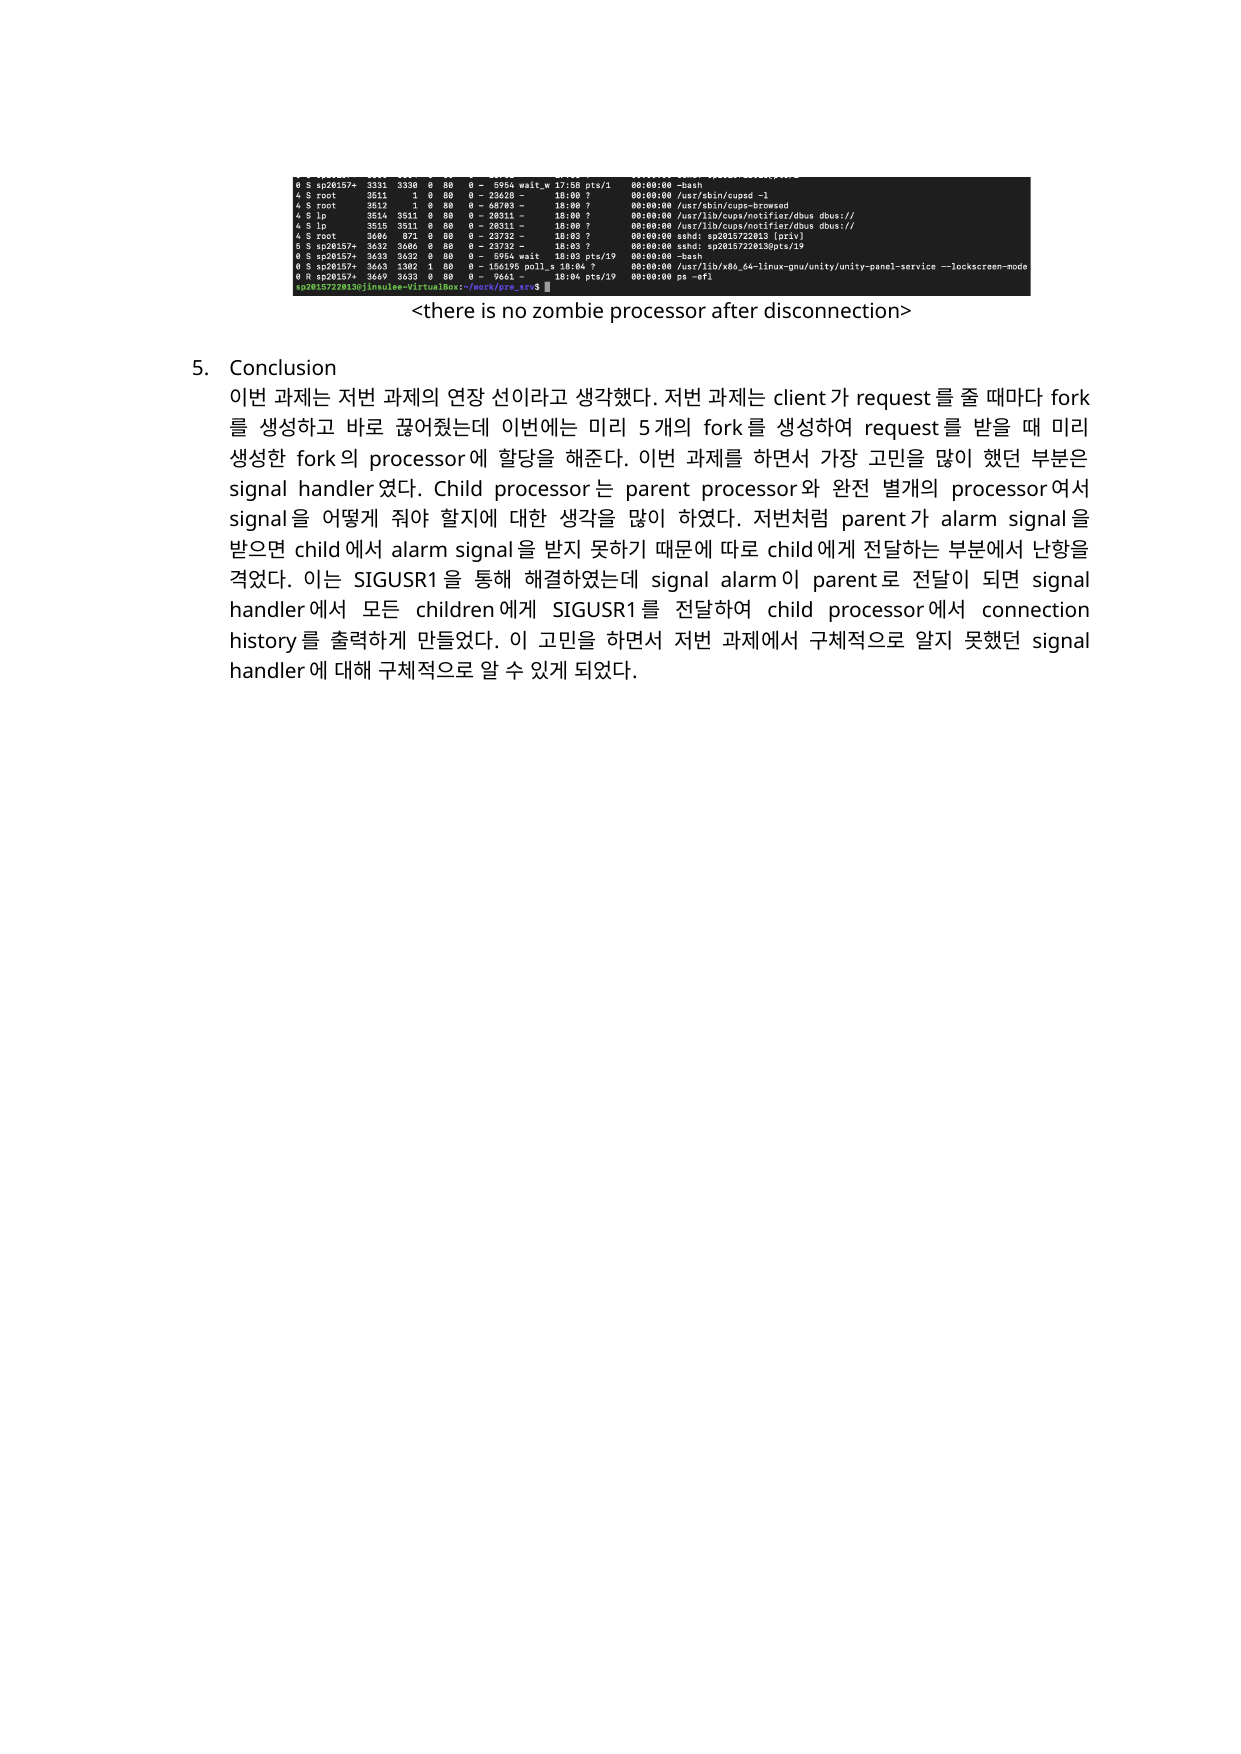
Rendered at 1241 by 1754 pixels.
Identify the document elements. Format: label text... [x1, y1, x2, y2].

list Conclusion [192, 353, 1090, 381]
list 이번 과제는 저번 과제의 연장 선이라고 생각했다. 저번 과제는 client가 request를 줄 때마다 fork를 생성하고 바로 끊어줬는데 이번에는 미리 5개의 fork를 생성하여 request를 받을 때 미리 생성한 fork의 processor에 할당을 해준다. 이번 과제를 하면서 가장 고민을 많이 했던 부분은 signal handler였다. Child processor는 parent processor와 완전 별개의 processor여서 signal을 어떻게 줘야 할지에 대한 생각을 많이 하였다. 저번처럼 parent가 alarm signal을 받으면 child에서 alarm signal을 받지 못하기 때문에 따로 child에게 전달하는 부분에서 난항을 격었다. 이는 SIGUSR1을 통해 해결하였는데 signal alarm이 parent로 전달이 되면 signal handler에서 모든 children에게 SIGUSR1를 전달하여 child processor에서 connection history를 출력하게 만들었다. 이 고민을 하면서 저번 과제에서 구체적으로 알지 못했던 signal handler에 대해 구체적으로 알 수 있게 되었다. [229, 381, 1090, 684]
picture [292, 177, 1031, 296]
text <there is no zombie processor after disconnection> [150, 296, 1090, 324]
